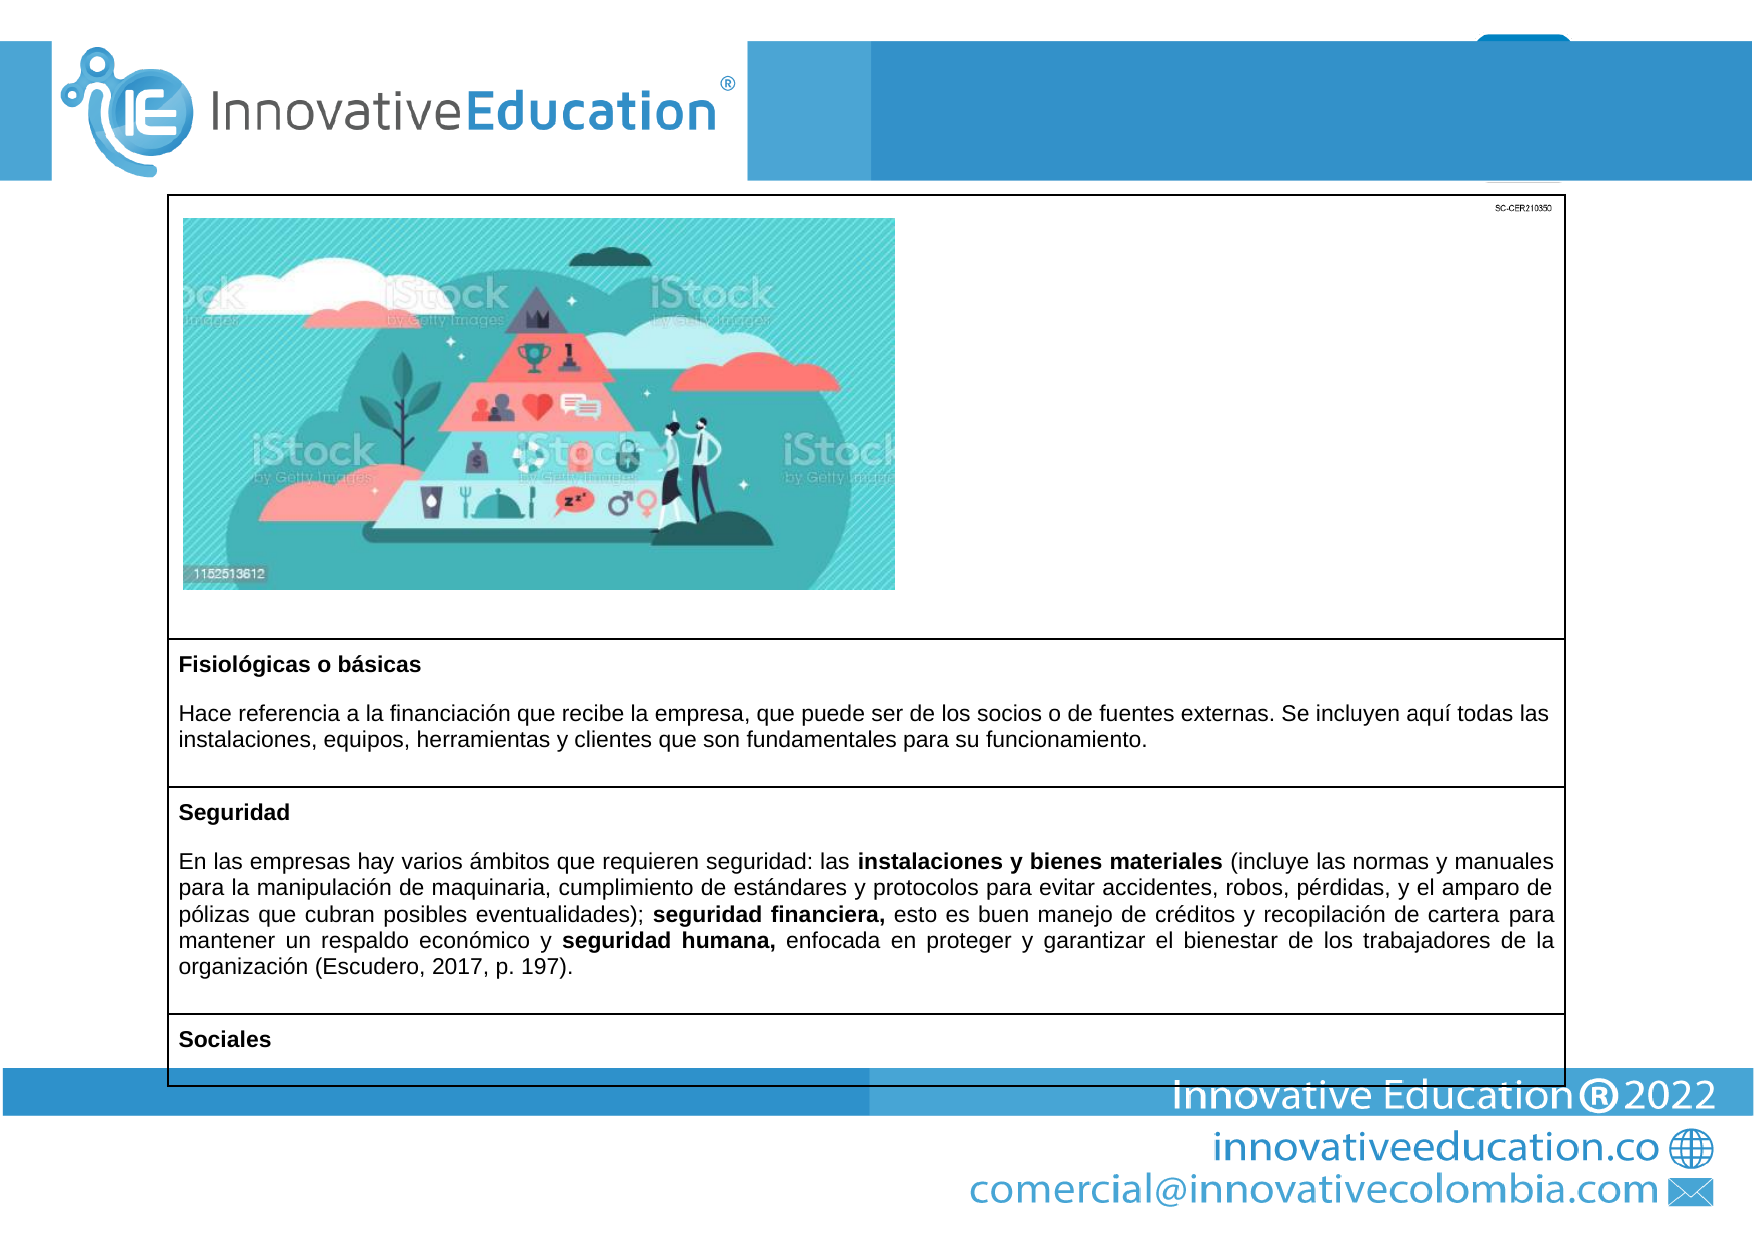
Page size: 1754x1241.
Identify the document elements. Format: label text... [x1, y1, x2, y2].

table_cell Seguridad En las empresas hay varios ámbitos que requieren seguridad: las instalaciones y bienes materiales (incluye las normas y manuales para la manipulación de maquinaria, cumplimiento de estándares y protocolos para evitar accidentes, robos, pérdidas, y el amparo de pólizas que cubran posibles eventualidades); seguridad financiera, esto es buen manejo de créditos y recopilación de cartera para mantener un respaldo económico y seguridad humana, enfocada en proteger y garantizar el bienestar de los trabajadores de la organización (Escudero, 2017, p. 197). [169, 788, 1564, 1013]
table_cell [169, 1015, 1564, 1085]
table_cell Fisiológicas o básicas Hace referencia a la financiación que recibe la empresa, que puede ser de los socios o de fuentes externas. Se incluyen aquí todas las instalaciones, equipos, herramientas y clientes que son fundamentales para su funcionamiento. [169, 640, 1564, 786]
picture [183, 218, 895, 590]
table_cell [169, 196, 1564, 638]
picture [2, 1067, 1754, 1213]
picture [0, 28, 1752, 214]
